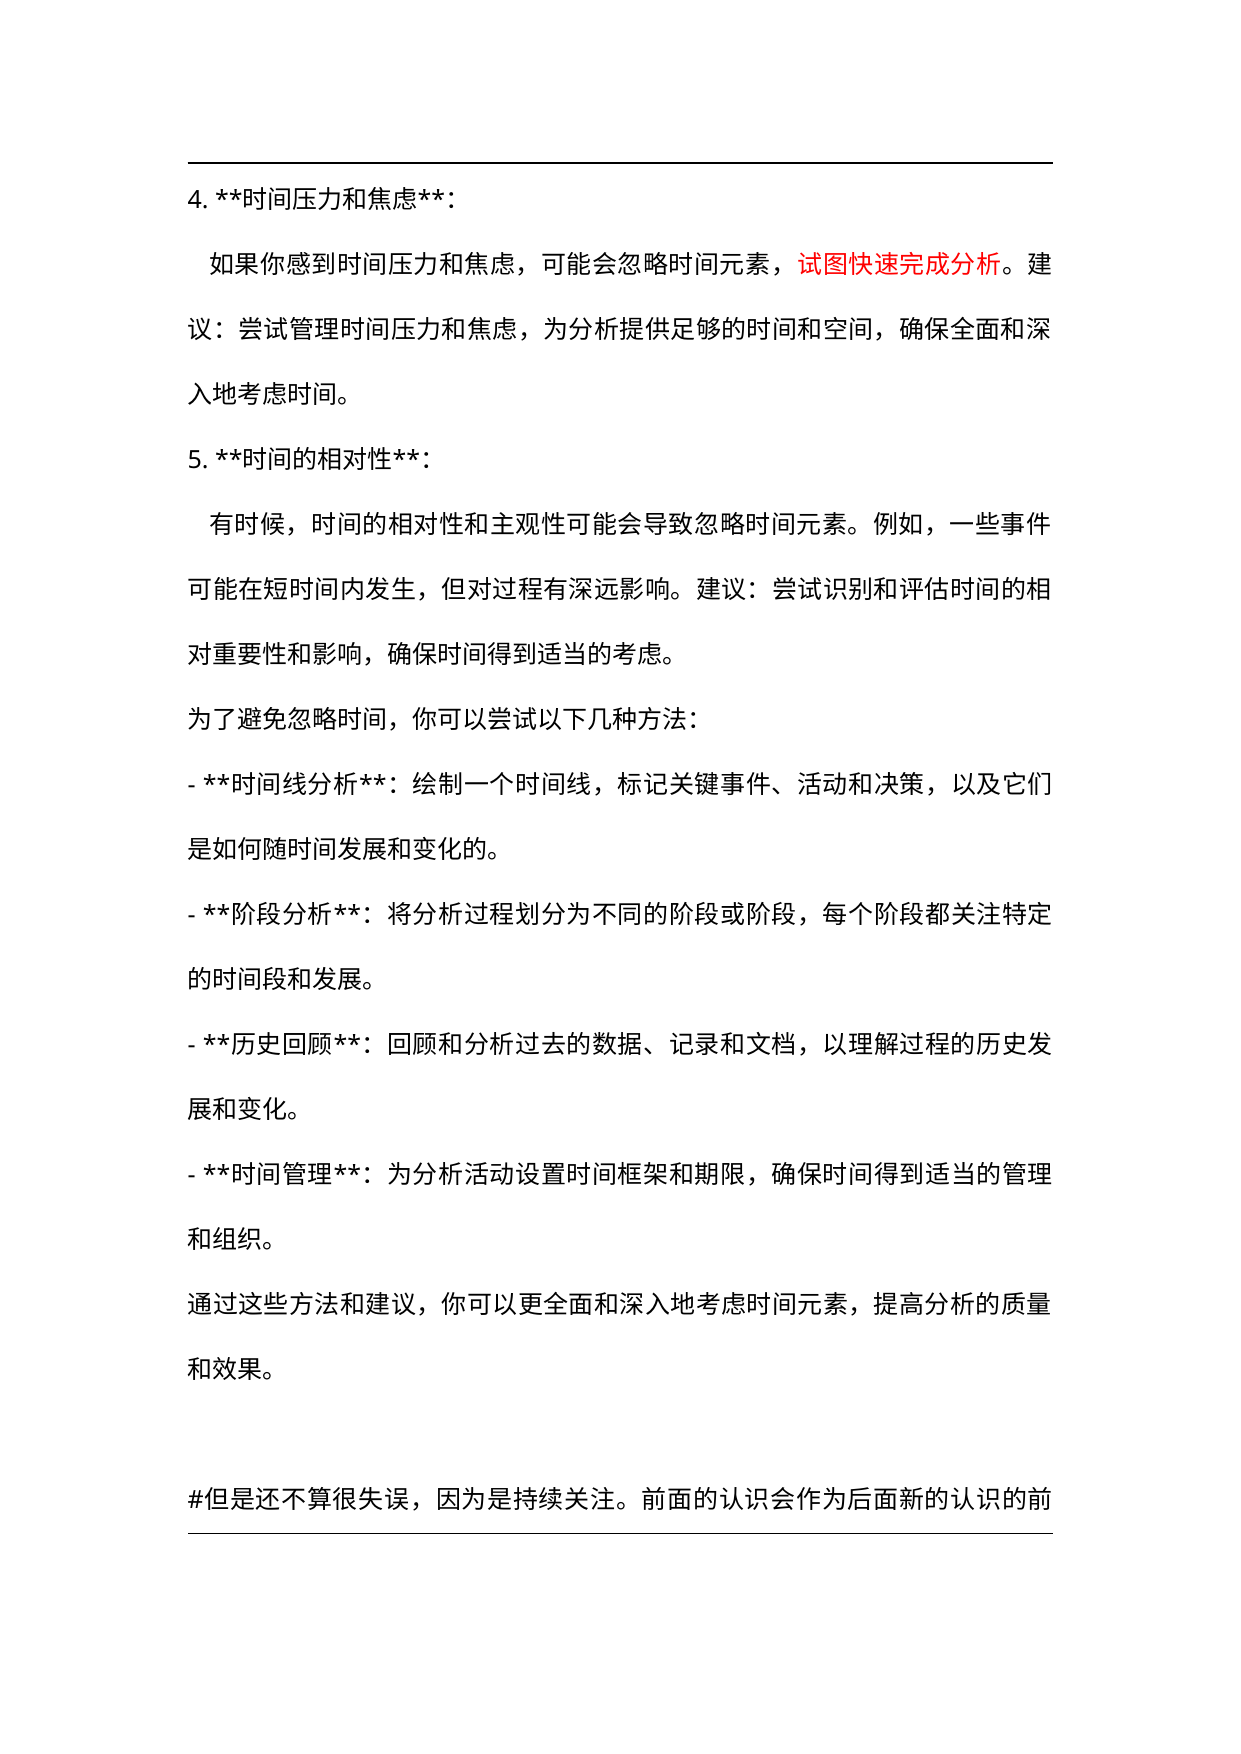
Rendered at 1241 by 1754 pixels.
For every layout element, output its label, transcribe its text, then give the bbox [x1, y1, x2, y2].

text - **历史回顾**：回顾和分析过去的数据、记录和文档，以理解过程的历史发展和变化。 [187, 1011, 1053, 1141]
text 如果你感到时间压力和焦虑，可能会忽略时间元素，试图快速完成分析。建议：尝试管理时间压力和焦虑，为分析提供足够的时间和空间，确保全面和深入地考虑时间。 [187, 231, 1053, 426]
text 有时候，时间的相对性和主观性可能会导致忽略时间元素。例如，一些事件可能在短时间内发生，但对过程有深远影响。建议：尝试识别和评估时间的相对重要性和影响，确保时间得到适当的考虑。 [187, 491, 1053, 686]
text - **阶段分析**：将分析过程划分为不同的阶段或阶段，每个阶段都关注特定的时间段和发展。 [187, 881, 1053, 1011]
text 为了避免忽略时间，你可以尝试以下几种方法： [187, 686, 1053, 751]
text - **时间管理**：为分析活动设置时间框架和期限，确保时间得到适当的管理和组织。 [187, 1141, 1053, 1271]
text 4. **时间压力和焦虑**： [187, 163, 1053, 231]
text 5. **时间的相对性**： [187, 426, 1053, 491]
text - **时间线分析**：绘制一个时间线，标记关键事件、活动和决策，以及它们是如何随时间发展和变化的。 [187, 751, 1053, 881]
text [187, 1462, 1053, 1534]
text 通过这些方法和建议，你可以更全面和深入地考虑时间元素，提高分析的质量和效果。 [187, 1271, 1053, 1401]
